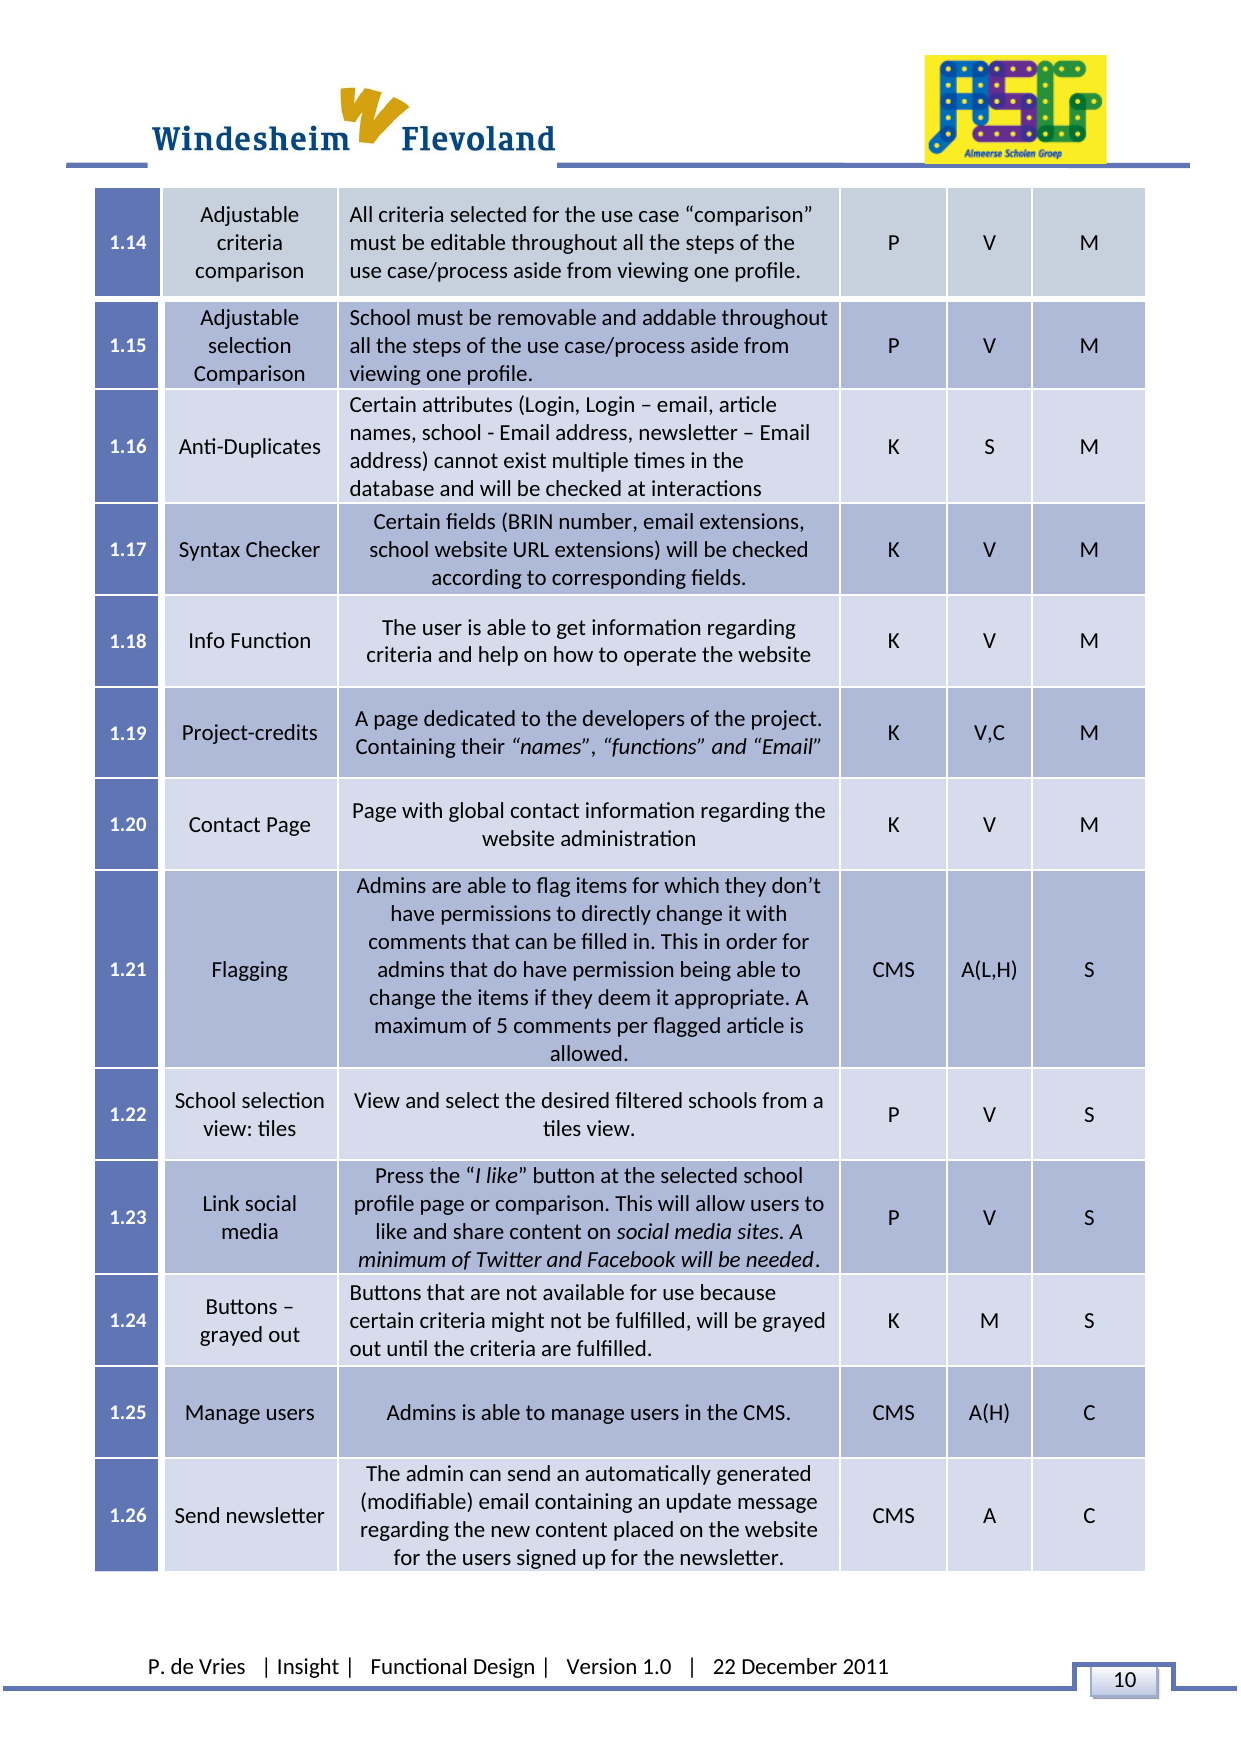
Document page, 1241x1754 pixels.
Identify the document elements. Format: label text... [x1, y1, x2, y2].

table_header M [1033, 188, 1145, 296]
table_cell C [1033, 1459, 1145, 1571]
table_cell School must be removable and addable throughout all the steps of the use case/process aside from viewing one profile. [339, 302, 839, 388]
table_cell K [841, 504, 946, 594]
table_cell Buttons – grayed out [165, 1275, 337, 1365]
table_cell V,C [948, 688, 1031, 777]
table_cell S [948, 390, 1031, 502]
table_cell S [1033, 871, 1145, 1067]
table_cell V [948, 1069, 1031, 1159]
table_cell Anti-Duplicates [165, 390, 337, 502]
table_header P [841, 188, 946, 296]
table_cell Adjustable selection Comparison [165, 302, 337, 388]
table_cell 1.15 [95, 302, 158, 388]
table_cell Press the “I like” button at the selected school profile page or comparison. This will allow users to like and share content on social media sites. A minimum of Twitter and Facebook will be needed. [339, 1161, 839, 1273]
table_header V [948, 188, 1031, 296]
table_cell 1.20 [95, 779, 158, 869]
table_cell K [841, 779, 946, 869]
table_cell Buttons that are not available for use because certain criteria might not be fulfilled, will be grayed out until the criteria are fulfilled. [339, 1275, 839, 1365]
table_cell The admin can send an automatically generated (modifiable) email containing an update message regarding the new content placed on the website for the users signed up for the newsletter. [339, 1459, 839, 1571]
table_cell Admins is able to manage users in the CMS. [339, 1367, 839, 1457]
table_cell A(H) [948, 1367, 1031, 1457]
table_cell V [948, 779, 1031, 869]
table_cell P [841, 1161, 946, 1273]
table_cell The user is able to get information regarding criteria and help on how to operate the website [339, 596, 839, 686]
table_cell C [1033, 1367, 1145, 1457]
table_cell S [1033, 1161, 1145, 1273]
table_cell Project-credits [165, 688, 337, 777]
table_cell M [1033, 302, 1145, 388]
table_cell 1.26 [95, 1459, 158, 1571]
table_cell School selection view: tiles [165, 1069, 337, 1159]
table_cell K [841, 390, 946, 502]
table_cell Info Function [165, 596, 337, 686]
table_cell A [948, 1459, 1031, 1571]
table_cell Flagging [165, 871, 337, 1067]
table_cell Contact Page [165, 779, 337, 869]
table_header All criteria selected for the use case “comparison” must be editable throughout all the steps of the use case/process aside from viewing one profile. [339, 188, 839, 296]
table_cell V [948, 504, 1031, 594]
table_cell S [1033, 1069, 1145, 1159]
table_cell P [841, 302, 946, 388]
table_cell K [841, 1275, 946, 1365]
picture [147, 73, 557, 186]
table_cell M [1033, 504, 1145, 594]
table_cell CMS [841, 871, 946, 1067]
table_cell V [948, 596, 1031, 686]
table_cell M [948, 1275, 1031, 1365]
table_cell CMS [841, 1367, 946, 1457]
table_header Adjustable criteria comparison [163, 188, 337, 296]
table_cell Page with global contact information regarding the website administration [339, 779, 839, 869]
table_cell CMS [841, 1459, 946, 1571]
table_cell Certain attributes (Login, Login – email, article names, school - Email address, newsletter – Email address) cannot exist multiple times in the database and will be checked at interactions [339, 390, 839, 502]
table_cell M [1033, 779, 1145, 869]
table_cell V [948, 1161, 1031, 1273]
table_cell Certain fields (BRIN number, email extensions, school website URL extensions) will be checked according to corresponding fields. [339, 504, 839, 594]
table_cell 1.22 [95, 1069, 158, 1159]
table_cell 1.16 [95, 390, 158, 502]
table_cell 1.18 [95, 596, 158, 686]
table_cell 1.23 [95, 1161, 158, 1273]
table_cell A page dedicated to the developers of the project. Containing their “names”, “functions” and “Email” [339, 688, 839, 777]
table_cell S [1033, 1275, 1145, 1365]
table_cell Send newsletter [165, 1459, 337, 1571]
table_cell M [1033, 688, 1145, 777]
table_cell View and select the desired filtered schools from a tiles view. [339, 1069, 839, 1159]
table_cell 1.19 [95, 688, 158, 777]
table_cell 1.17 [95, 504, 158, 594]
table_cell 1.21 [95, 871, 158, 1067]
table_header 1.14 [95, 188, 160, 296]
table_cell V [948, 302, 1031, 388]
table_cell Syntax Checker [165, 504, 337, 594]
table_cell 1.24 [95, 1275, 158, 1365]
table_cell 1.25 [95, 1367, 158, 1457]
table_cell K [841, 688, 946, 777]
table_cell P [841, 1069, 946, 1159]
table_cell M [1033, 596, 1145, 686]
picture [924, 55, 1107, 164]
table_cell Manage users [165, 1367, 337, 1457]
table_cell M [1033, 390, 1145, 502]
table_cell Link social media [165, 1161, 337, 1273]
table_cell K [841, 596, 946, 686]
table_cell Admins are able to flag items for which they don’t have permissions to directly change it with comments that can be filled in. This in order for admins that do have permission being able to change the items if they deem it appropriate. A maximum of 5 comments per flagged article is allowed. [339, 871, 839, 1067]
table_cell A(L,H) [948, 871, 1031, 1067]
